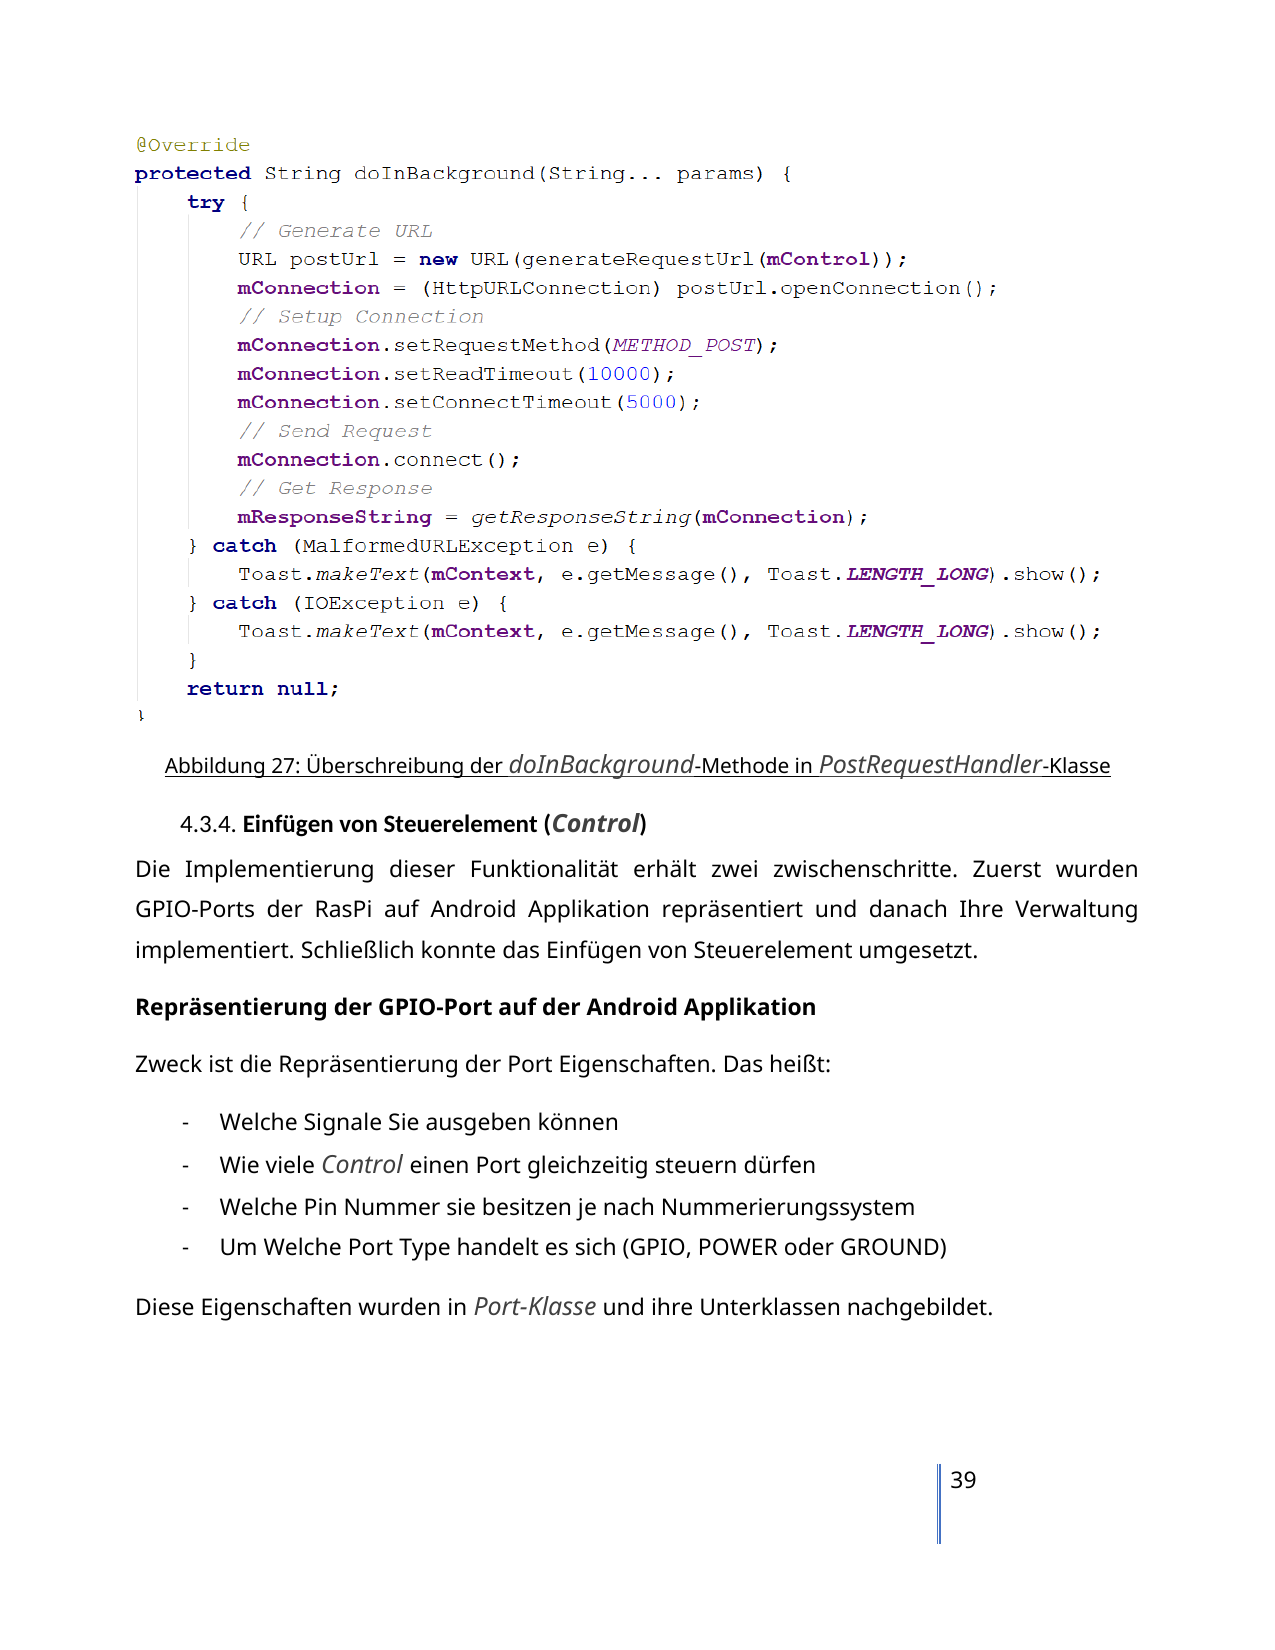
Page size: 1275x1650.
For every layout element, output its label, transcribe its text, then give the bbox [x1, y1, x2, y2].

text Zweck ist die Repräsentierung der Port Eigenschaften. Das heißt: [135, 1048, 1140, 1080]
subtitle Einfügen von Steuerelement (Control) [180, 806, 1140, 840]
list Welche Signale Sie ausgeben können [182, 1106, 1140, 1137]
list Welche Pin Nummer sie besitzen je nach Nummerierungssystem [182, 1191, 1140, 1222]
text Die Implementierung dieser Funktionalität erhält zwei zwischenschritte. Zuerst wurden GPIO-Ports der RasPi auf Android Applikation repräsentiert und danach Ihre Verwaltung implementiert. Schließlich konnte das Einfügen von Steuerelement umgesetzt. [135, 853, 1140, 965]
list Um Welche Port Type handelt es sich (GPIO, POWER oder GROUND) [182, 1231, 1140, 1262]
text Repräsentierung der GPIO-Port auf der Android Applikation [135, 991, 1140, 1022]
picture [134, 135, 1103, 721]
text Diese Eigenschaften wurden in Port-Klasse und ihre Unterklassen nachgebildet. [135, 1288, 1140, 1323]
list Wie viele Control einen Port gleichzeitig steuern dürfen [182, 1146, 1140, 1180]
